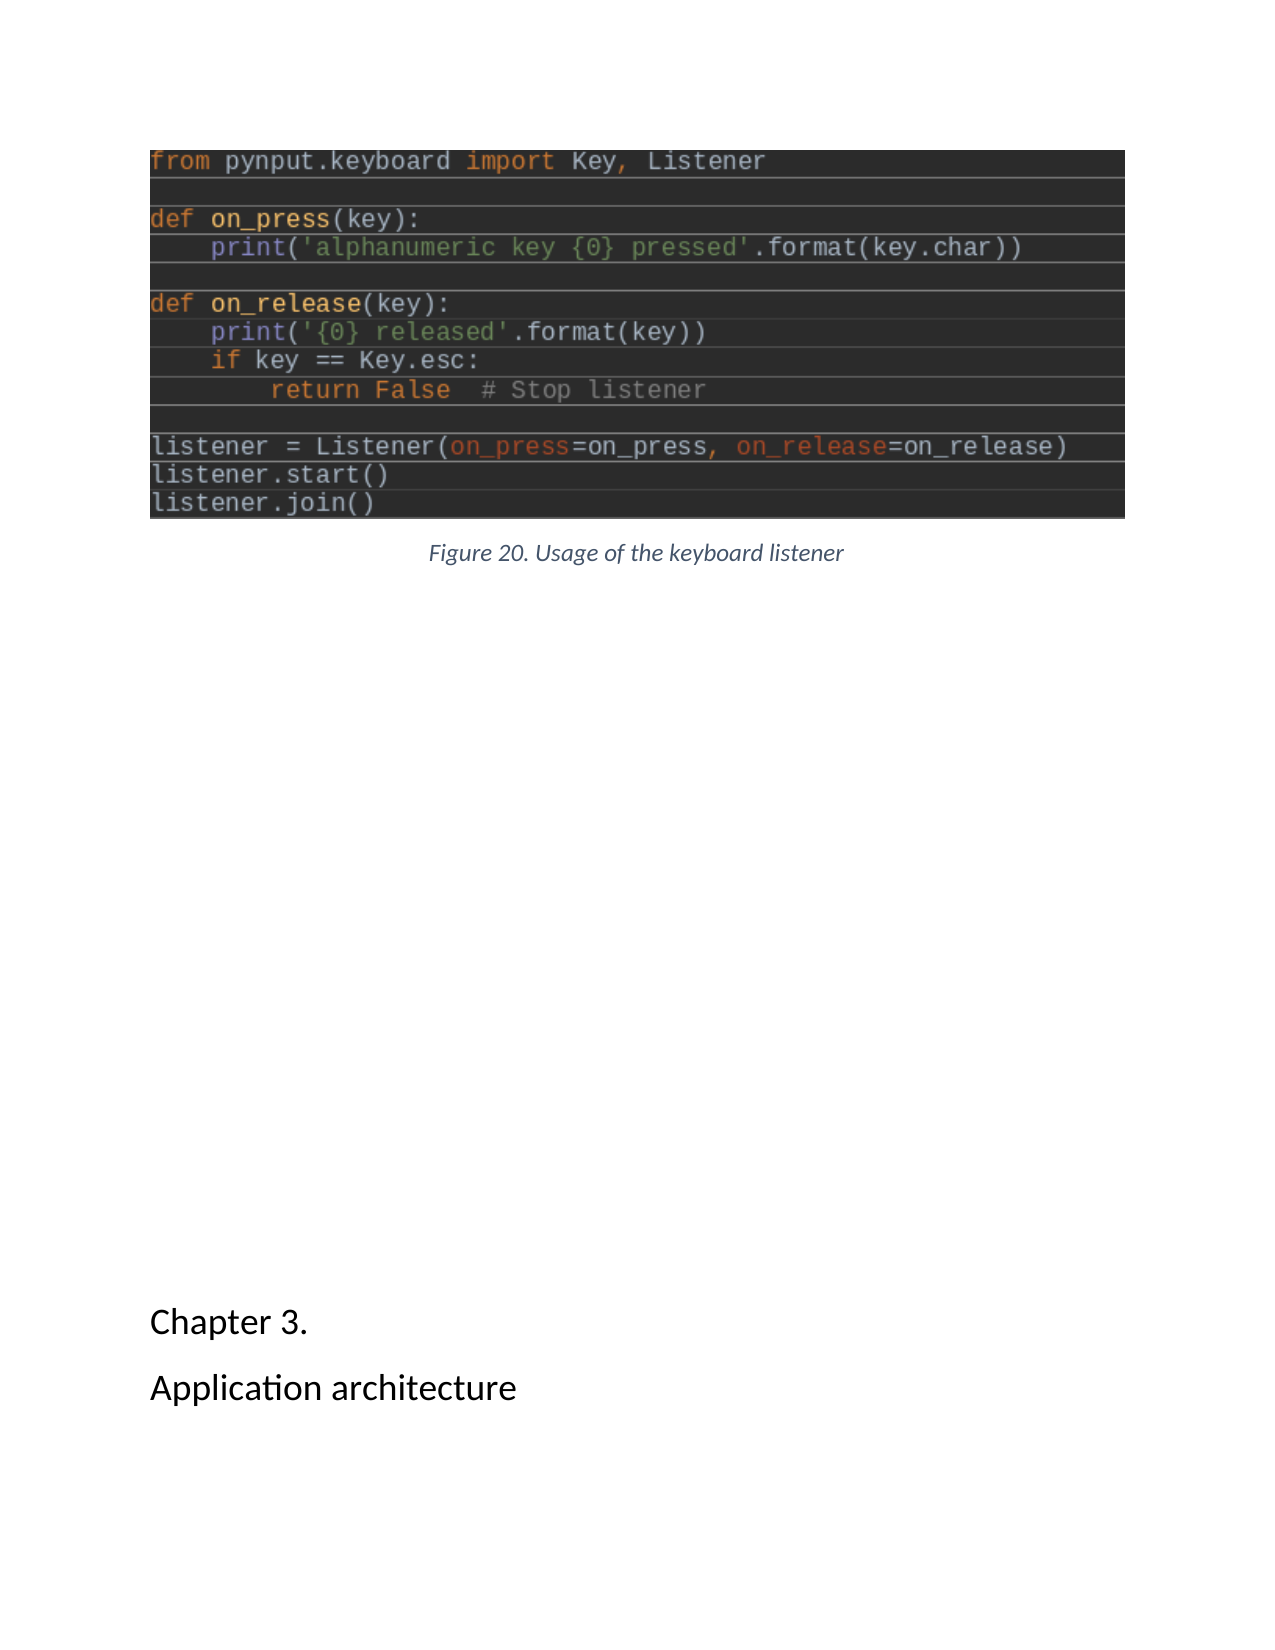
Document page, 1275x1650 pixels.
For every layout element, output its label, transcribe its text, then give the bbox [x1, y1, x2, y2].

text Chapter 3. [150, 1298, 1125, 1343]
text Application architecture [150, 1364, 1125, 1410]
text Figure 20. Usage of the keyboard listener [150, 538, 1125, 568]
